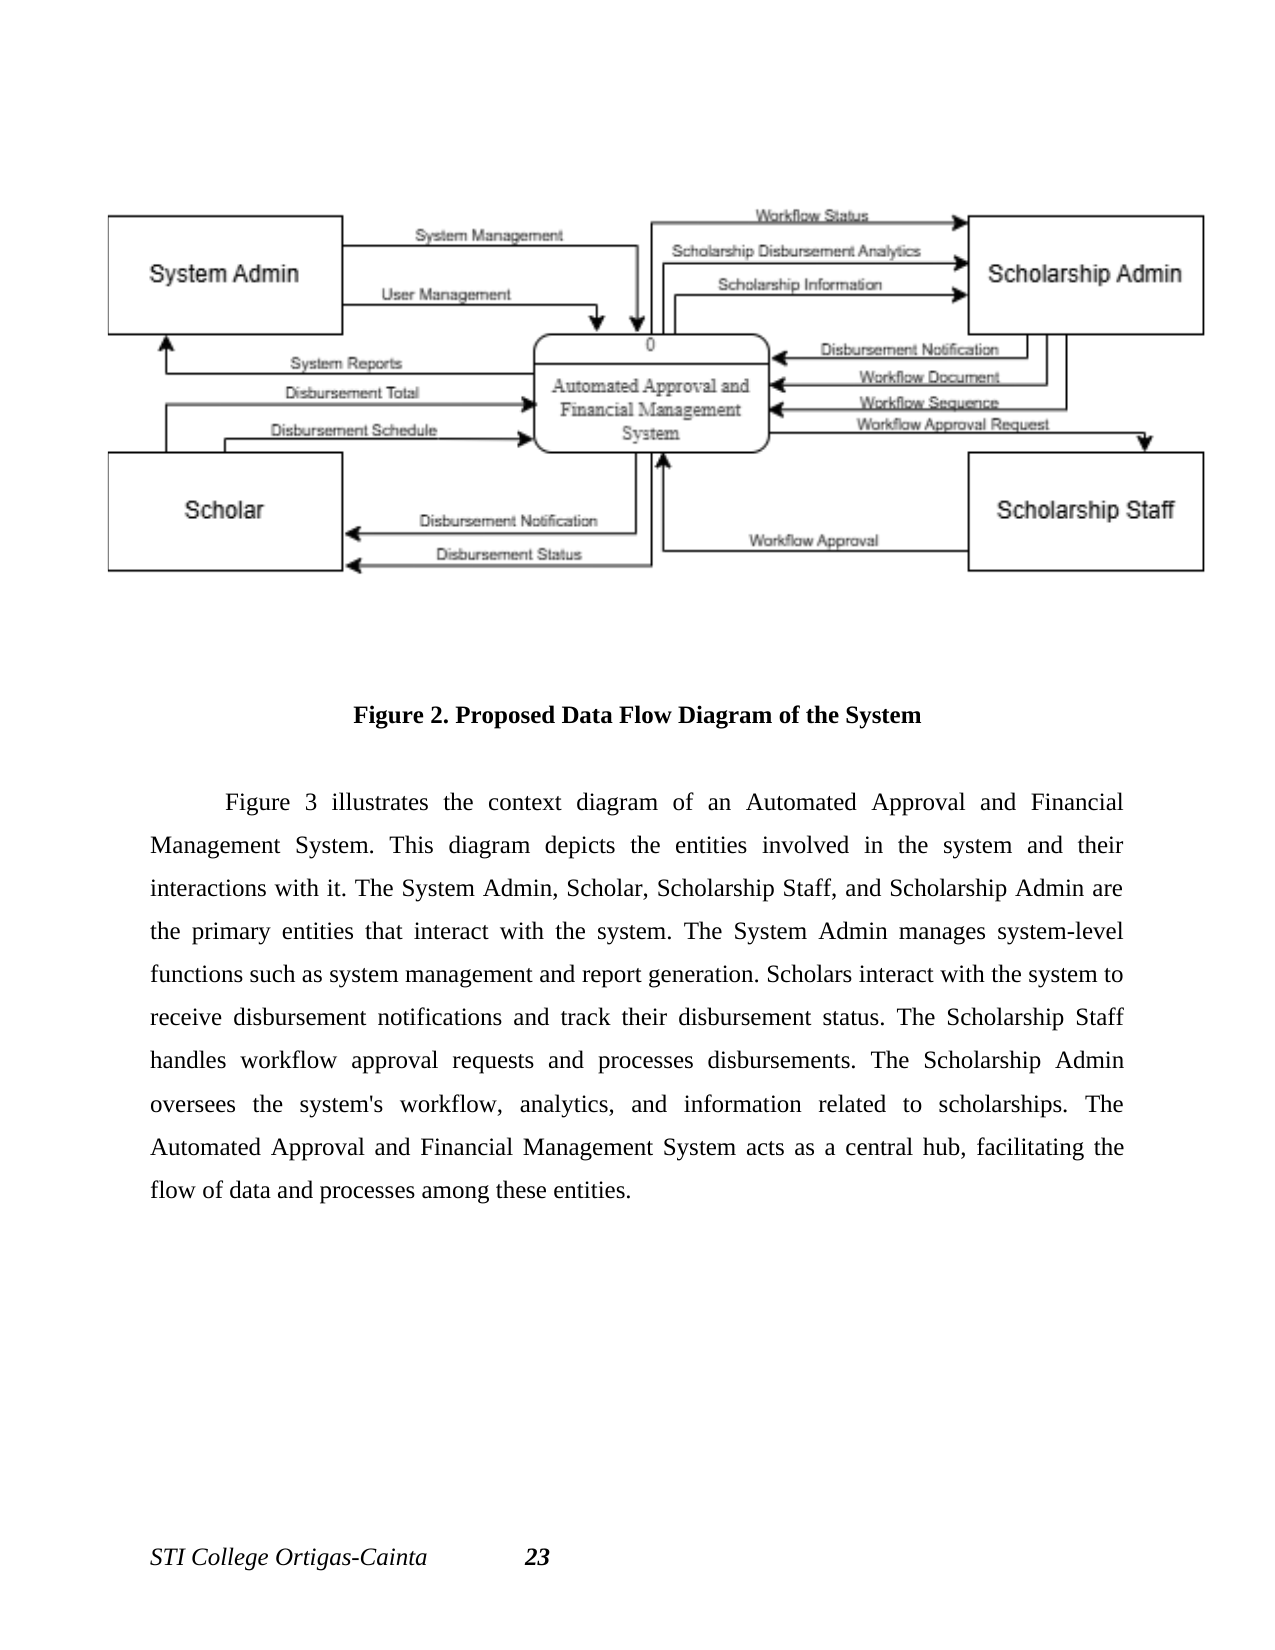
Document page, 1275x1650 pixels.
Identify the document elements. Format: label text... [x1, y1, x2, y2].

text Figure 2. Proposed Data Flow Diagram of the System [150, 701, 1125, 729]
picture [107, 196, 1205, 582]
text Figure 3 illustrates the context diagram of an Automated Approval and Financial Management System. This diagram depicts the entities involved in the system and their interactions with it. The System Admin, Scholar, Scholarship Staff, and Scholarship Admin are the primary entities that interact with the system. The System Admin manages system-level functions such as system management and report generation. Scholars interact with the system to receive disbursement notifications and track their disbursement status. The Scholarship Staff handles workflow approval requests and processes disbursements. The Scholarship Admin oversees the system's workflow, analytics, and information related to scholarships. The Automated Approval and Financial Management System acts as a central hub, facilitating the flow of data and processes among these entities. [150, 787, 1125, 1204]
